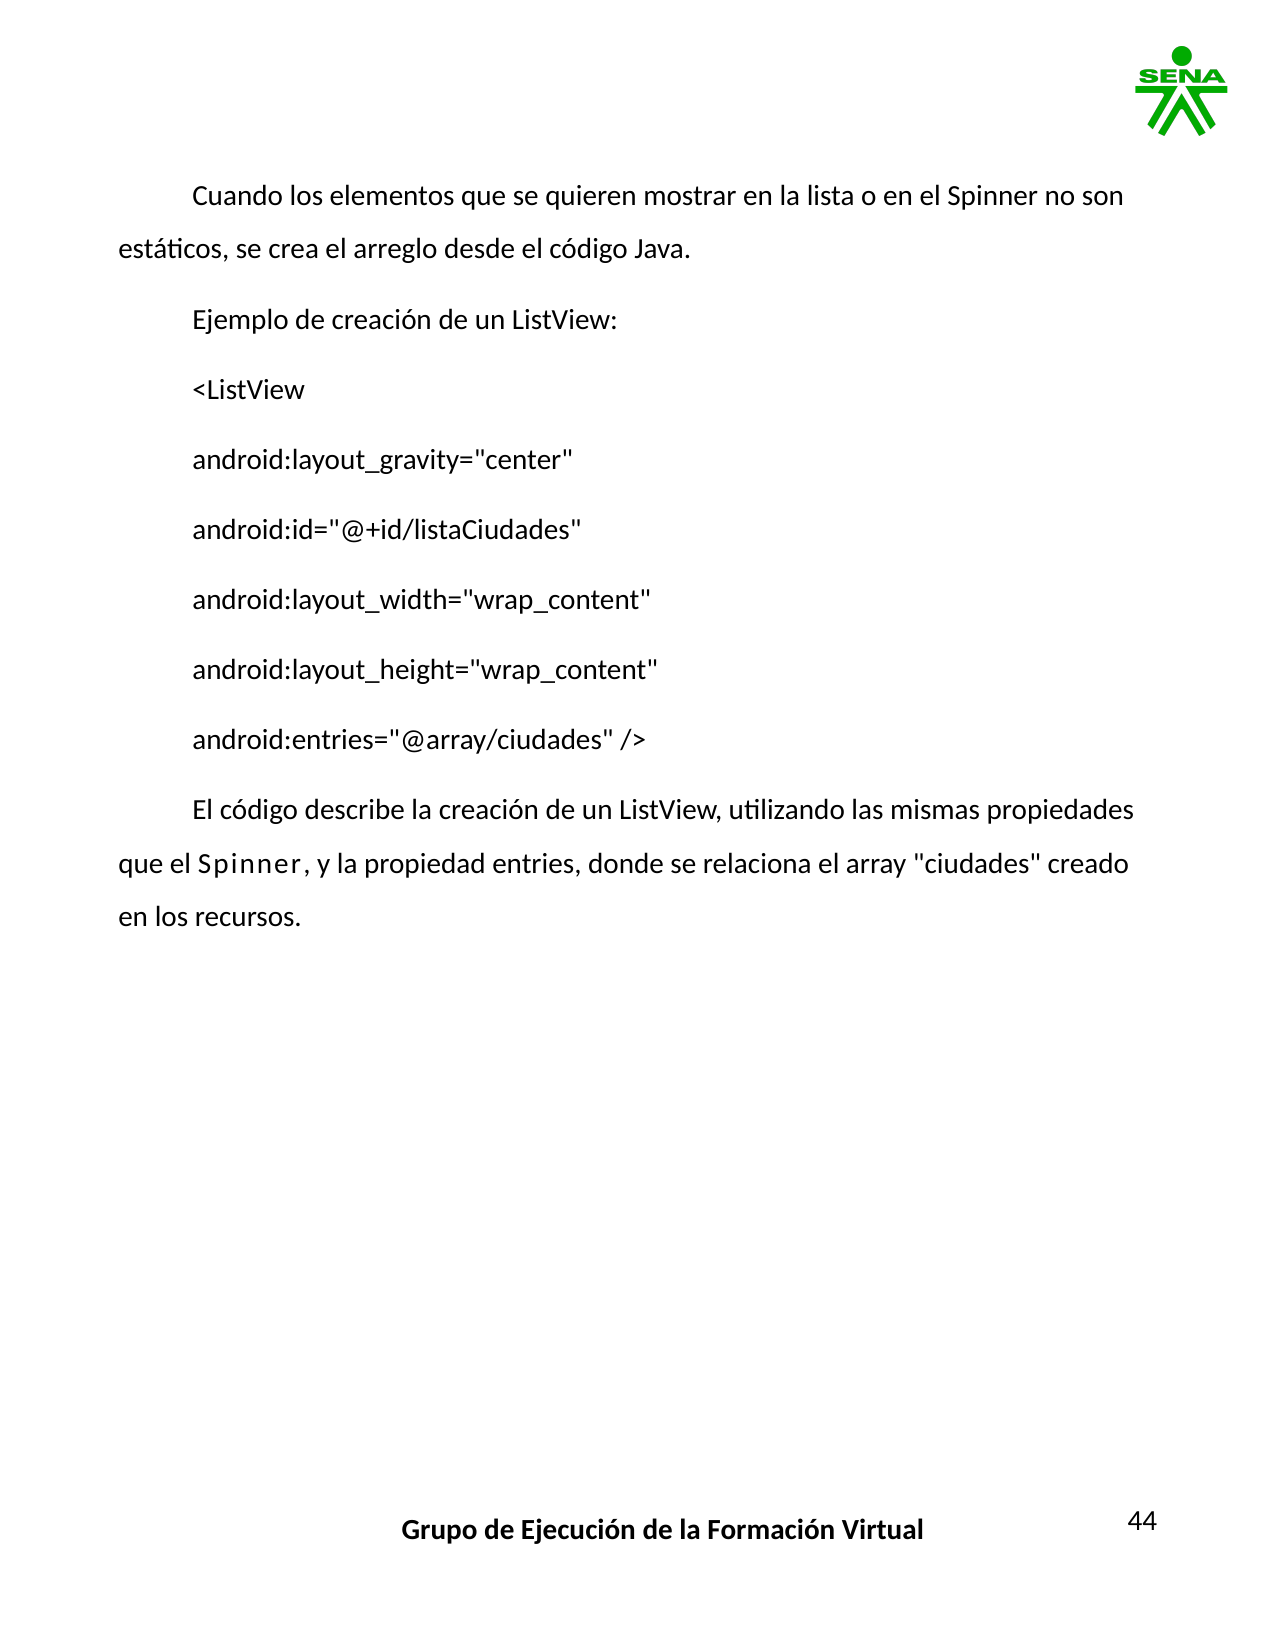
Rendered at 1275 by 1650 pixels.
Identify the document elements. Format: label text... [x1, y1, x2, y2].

text Cuando los elementos que se quieren mostrar en la lista o en el Spinner no son estáticos, se crea el arreglo desde el código Java. [118, 177, 1157, 266]
text Ejemplo de creación de un ListView: [118, 301, 1157, 336]
text android:entries="@array/ciudades" /> [118, 721, 1157, 757]
picture [1135, 46, 1228, 136]
text android:layout_gravity="center" [118, 441, 1157, 477]
text android:layout_width="wrap_content" [118, 581, 1157, 617]
text <ListView [118, 371, 1157, 406]
text El código describe la creación de un ListView, utilizando las mismas propiedades que el Spinner, y la propiedad entries, donde se relaciona el array "ciudades" creado en los recursos. [118, 791, 1157, 934]
text android:layout_height="wrap_content" [118, 651, 1157, 687]
text android:id="@+id/listaCiudades" [118, 511, 1157, 547]
